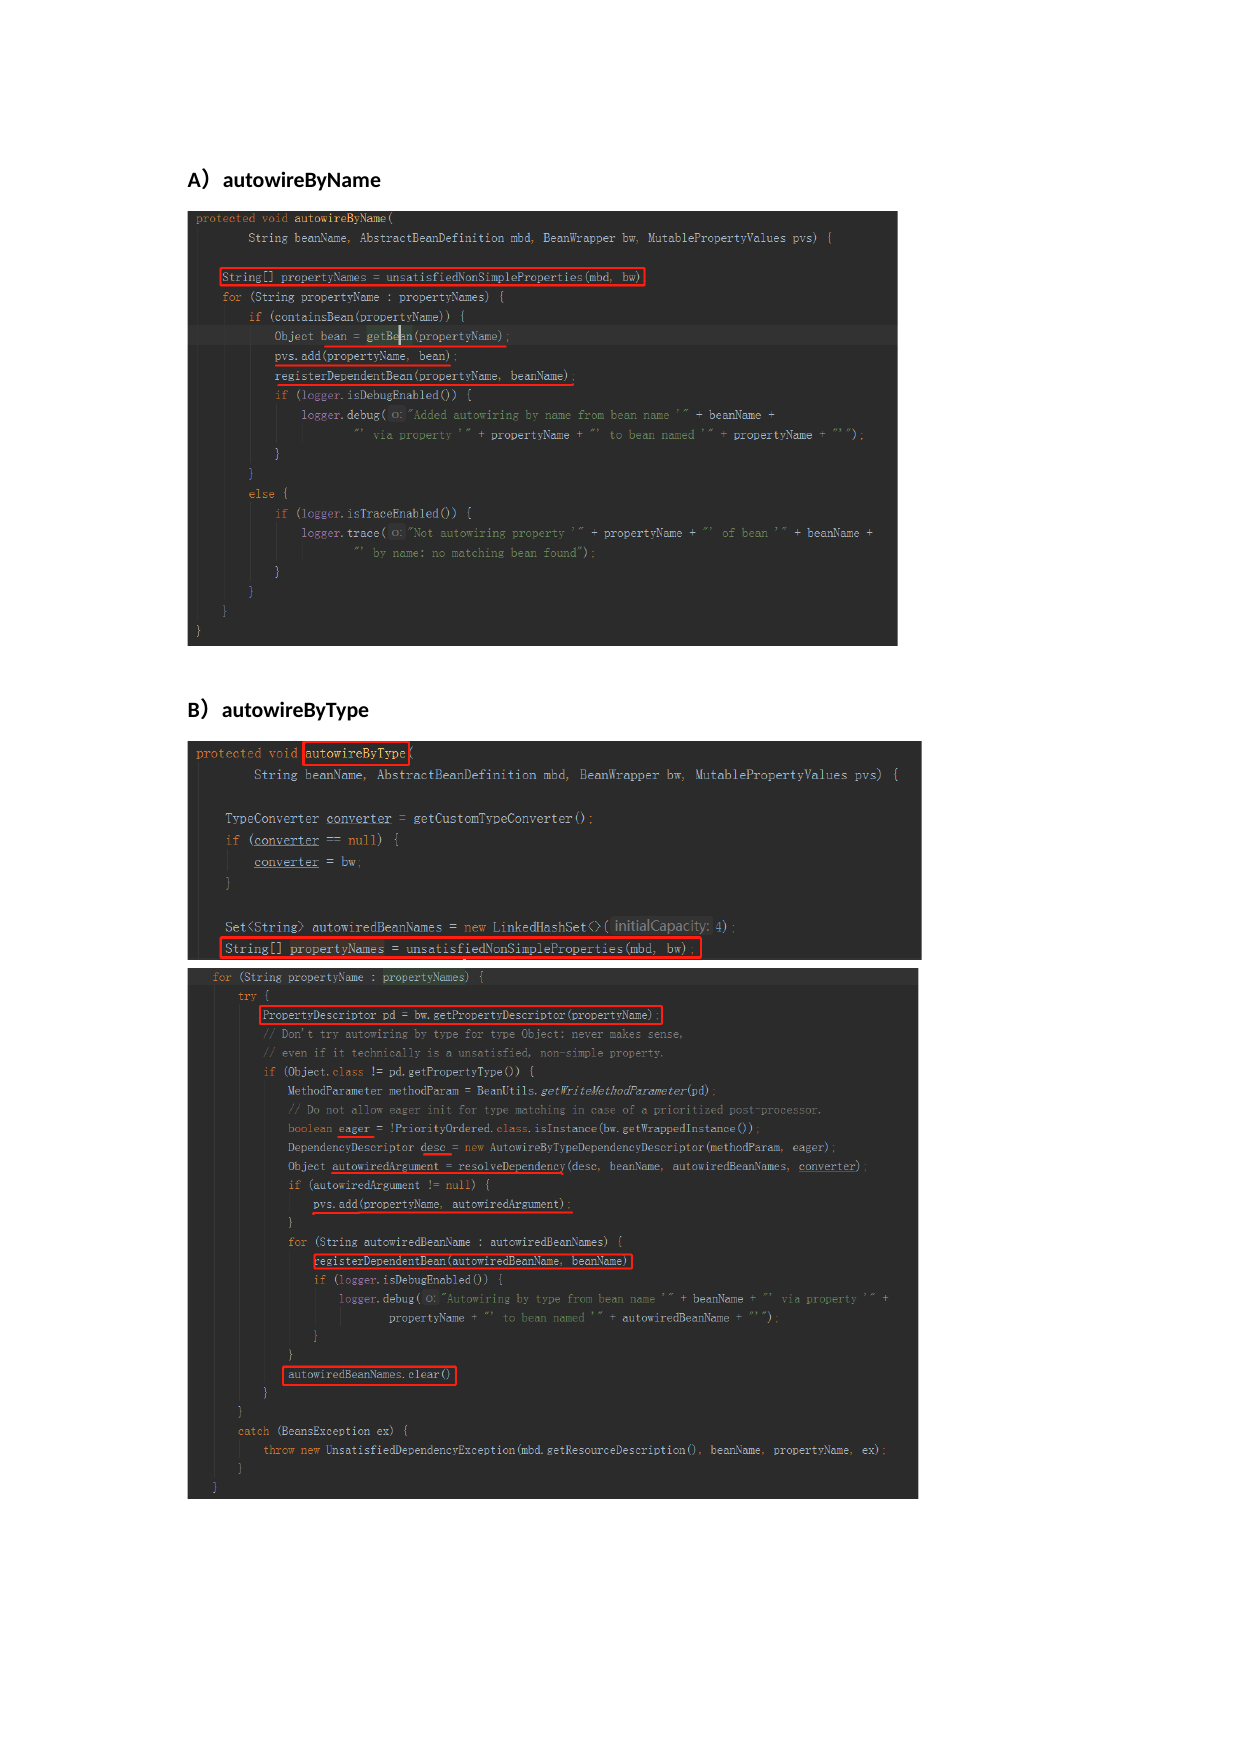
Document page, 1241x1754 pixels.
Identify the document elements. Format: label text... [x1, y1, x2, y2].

picture [187, 968, 919, 1499]
picture [187, 741, 922, 960]
subtitle B）autowireByType [187, 692, 1053, 724]
picture [187, 211, 898, 646]
subtitle A）autowireByName [187, 162, 1053, 194]
